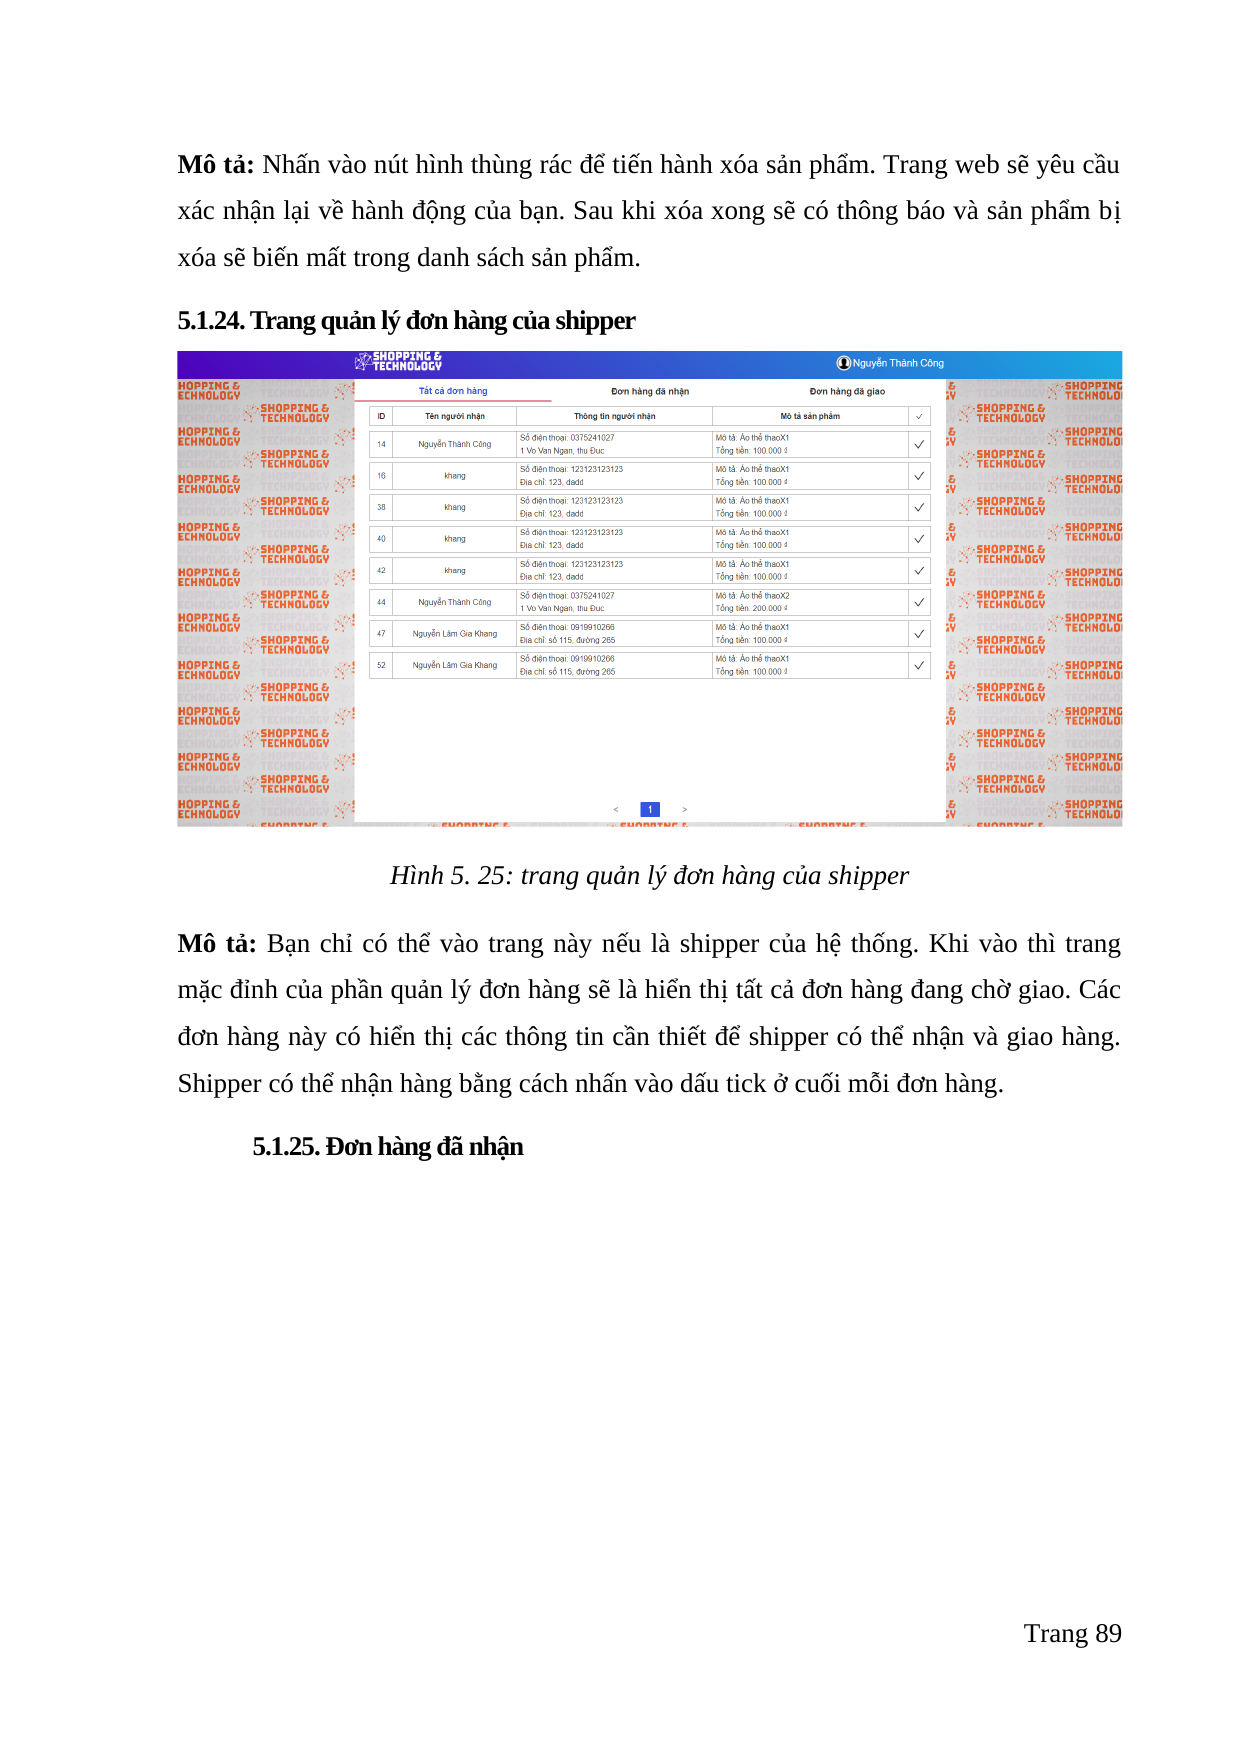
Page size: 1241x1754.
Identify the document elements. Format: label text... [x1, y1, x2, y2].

text Mô tả: Nhấn vào nút hình thùng rác để tiến hành xóa sản phẩm. Trang web sẽ yêu cầu xác nhận lại về hành động của bạn. Sau khi xóa xong sẽ có thông báo và sản phẩm bị xóa sẽ biến mất trong danh sách sản phẩm. [177, 148, 1122, 272]
picture [177, 351, 1123, 827]
title 5.1.25. Đơn hàng đã nhận [177, 1130, 1122, 1161]
text Mô tả: Bạn chỉ có thể vào trang này nếu là shipper của hệ thống. Khi vào thì trang mặc đỉnh của phần quản lý đơn hàng sẽ là hiển thị tất cả đơn hàng đang chờ giao. Các đơn hàng này có hiển thị các thông tin cần thiết để shipper có thể nhận và giao hàng. Shipper có thể nhận hàng bằng cách nhấn vào dấu tick ở cuối mỗi đơn hàng. [177, 927, 1122, 1098]
title 5.1.24. Trang quản lý đơn hàng của shipper [177, 304, 1122, 336]
text Hình 5. 25: trang quản lý đơn hàng của shipper [177, 859, 1122, 890]
